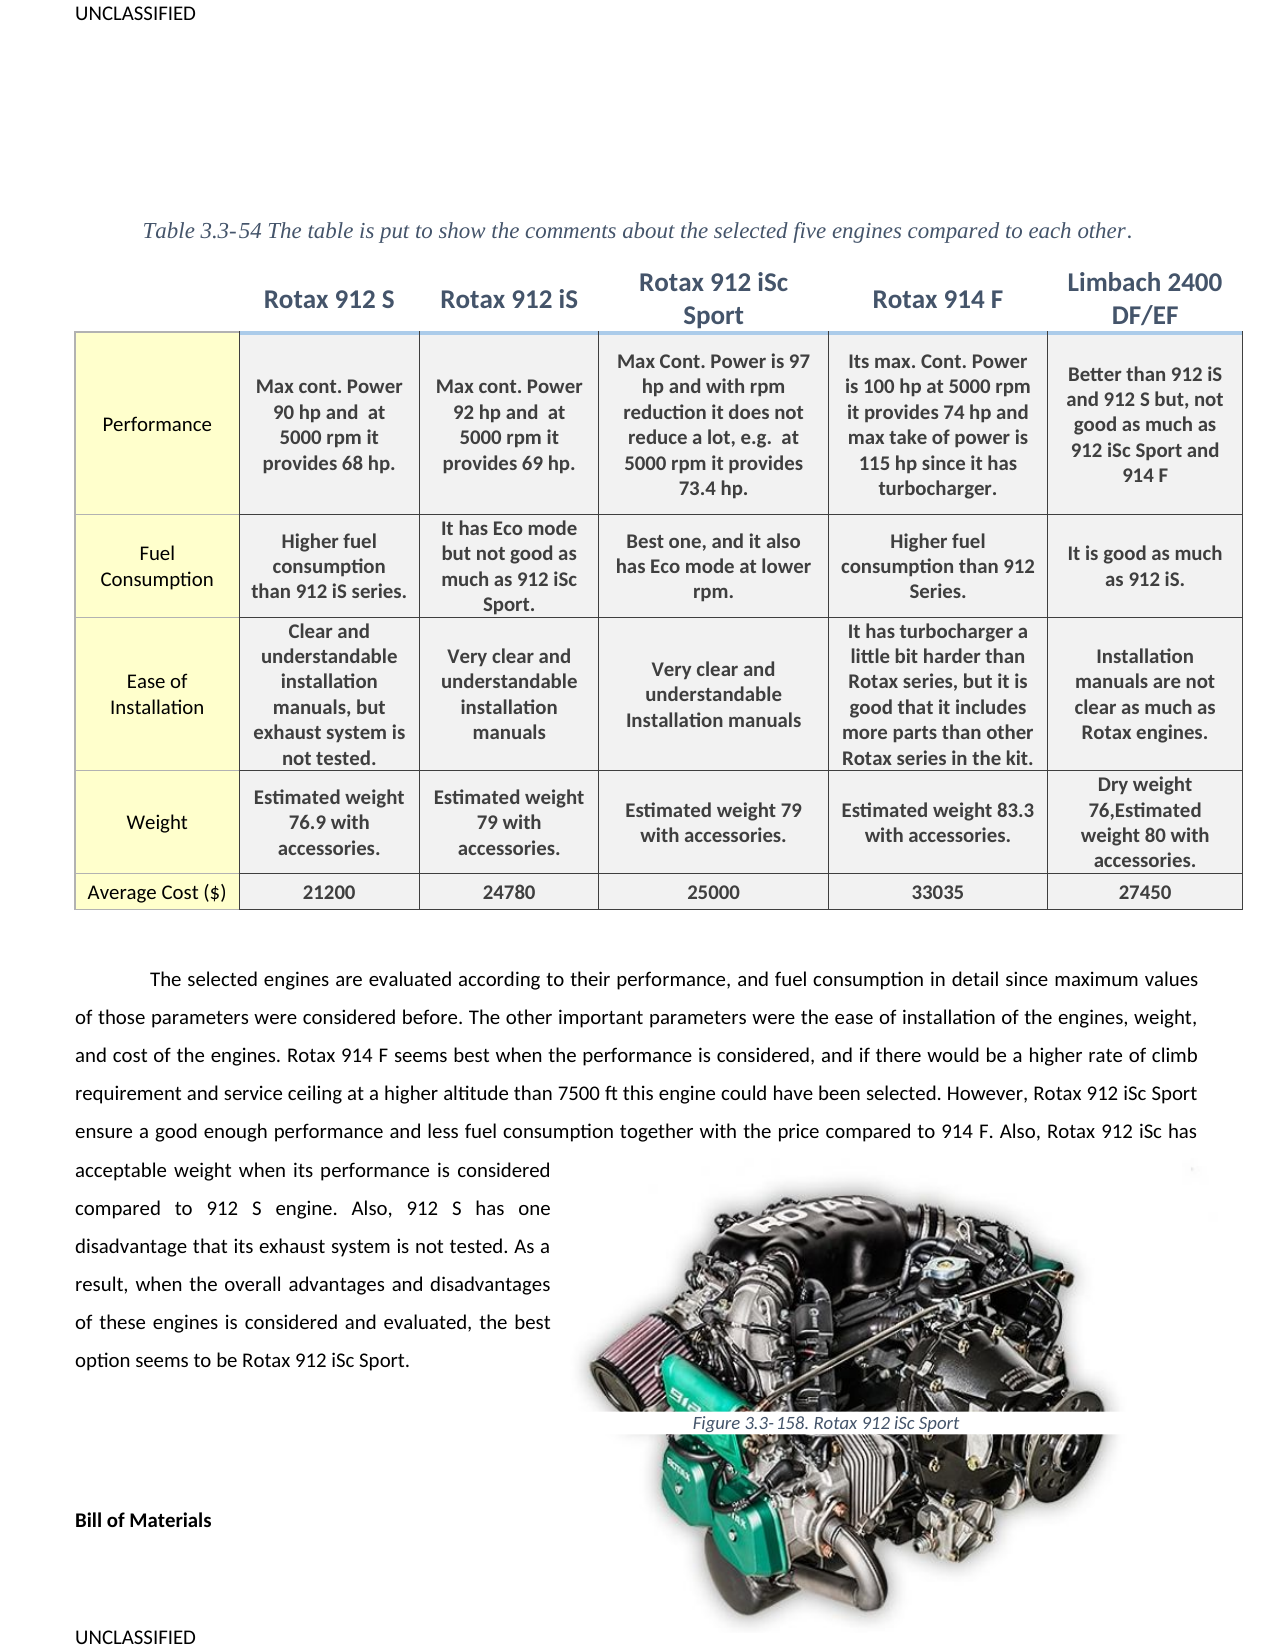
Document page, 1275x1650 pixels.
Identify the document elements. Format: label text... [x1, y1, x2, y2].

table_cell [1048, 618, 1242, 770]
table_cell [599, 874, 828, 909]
text The selected engines are evaluated according to their performance, and fuel consumption in detail since maximum values of those parameters were considered before. The other important parameters were the ease of installation of the engines, weight, and cost of the engines. Rotax 914 F seems best when the performance is considered, and if there would be a higher rate of climb requirement and service ceiling at a higher altitude than 7500 ft this engine could have been selected. However, Rotax 912 iSc Sport ensure a good enough performance and less fuel consumption together with the price compared to 914 F. Also, Rotax 912 iSc has acceptable weight when its performance is considered compared to 912 S engine. Also, 912 S has one disadvantage that its exhaust system is not tested. As a result, when the overall advantages and disadvantages of these engines is considered and evaluated, the best option seems to be Rotax 912 iSc Sport. [75, 966, 1200, 1373]
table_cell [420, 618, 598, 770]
picture [570, 1158, 1223, 1633]
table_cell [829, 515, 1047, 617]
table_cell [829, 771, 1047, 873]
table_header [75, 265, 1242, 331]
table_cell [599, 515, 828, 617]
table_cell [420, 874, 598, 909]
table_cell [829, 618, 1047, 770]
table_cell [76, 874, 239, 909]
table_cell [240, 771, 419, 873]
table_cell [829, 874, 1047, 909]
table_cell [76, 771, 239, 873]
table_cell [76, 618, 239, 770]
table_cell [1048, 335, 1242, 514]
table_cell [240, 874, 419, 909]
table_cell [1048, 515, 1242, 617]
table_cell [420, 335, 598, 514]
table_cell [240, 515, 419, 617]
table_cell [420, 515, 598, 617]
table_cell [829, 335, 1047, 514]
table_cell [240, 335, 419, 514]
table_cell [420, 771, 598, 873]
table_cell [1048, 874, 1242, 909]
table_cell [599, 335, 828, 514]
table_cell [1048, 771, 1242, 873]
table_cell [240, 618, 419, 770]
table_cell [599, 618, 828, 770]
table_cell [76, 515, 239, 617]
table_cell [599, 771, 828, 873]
text Bill of Materials [75, 1508, 570, 1533]
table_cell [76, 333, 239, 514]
